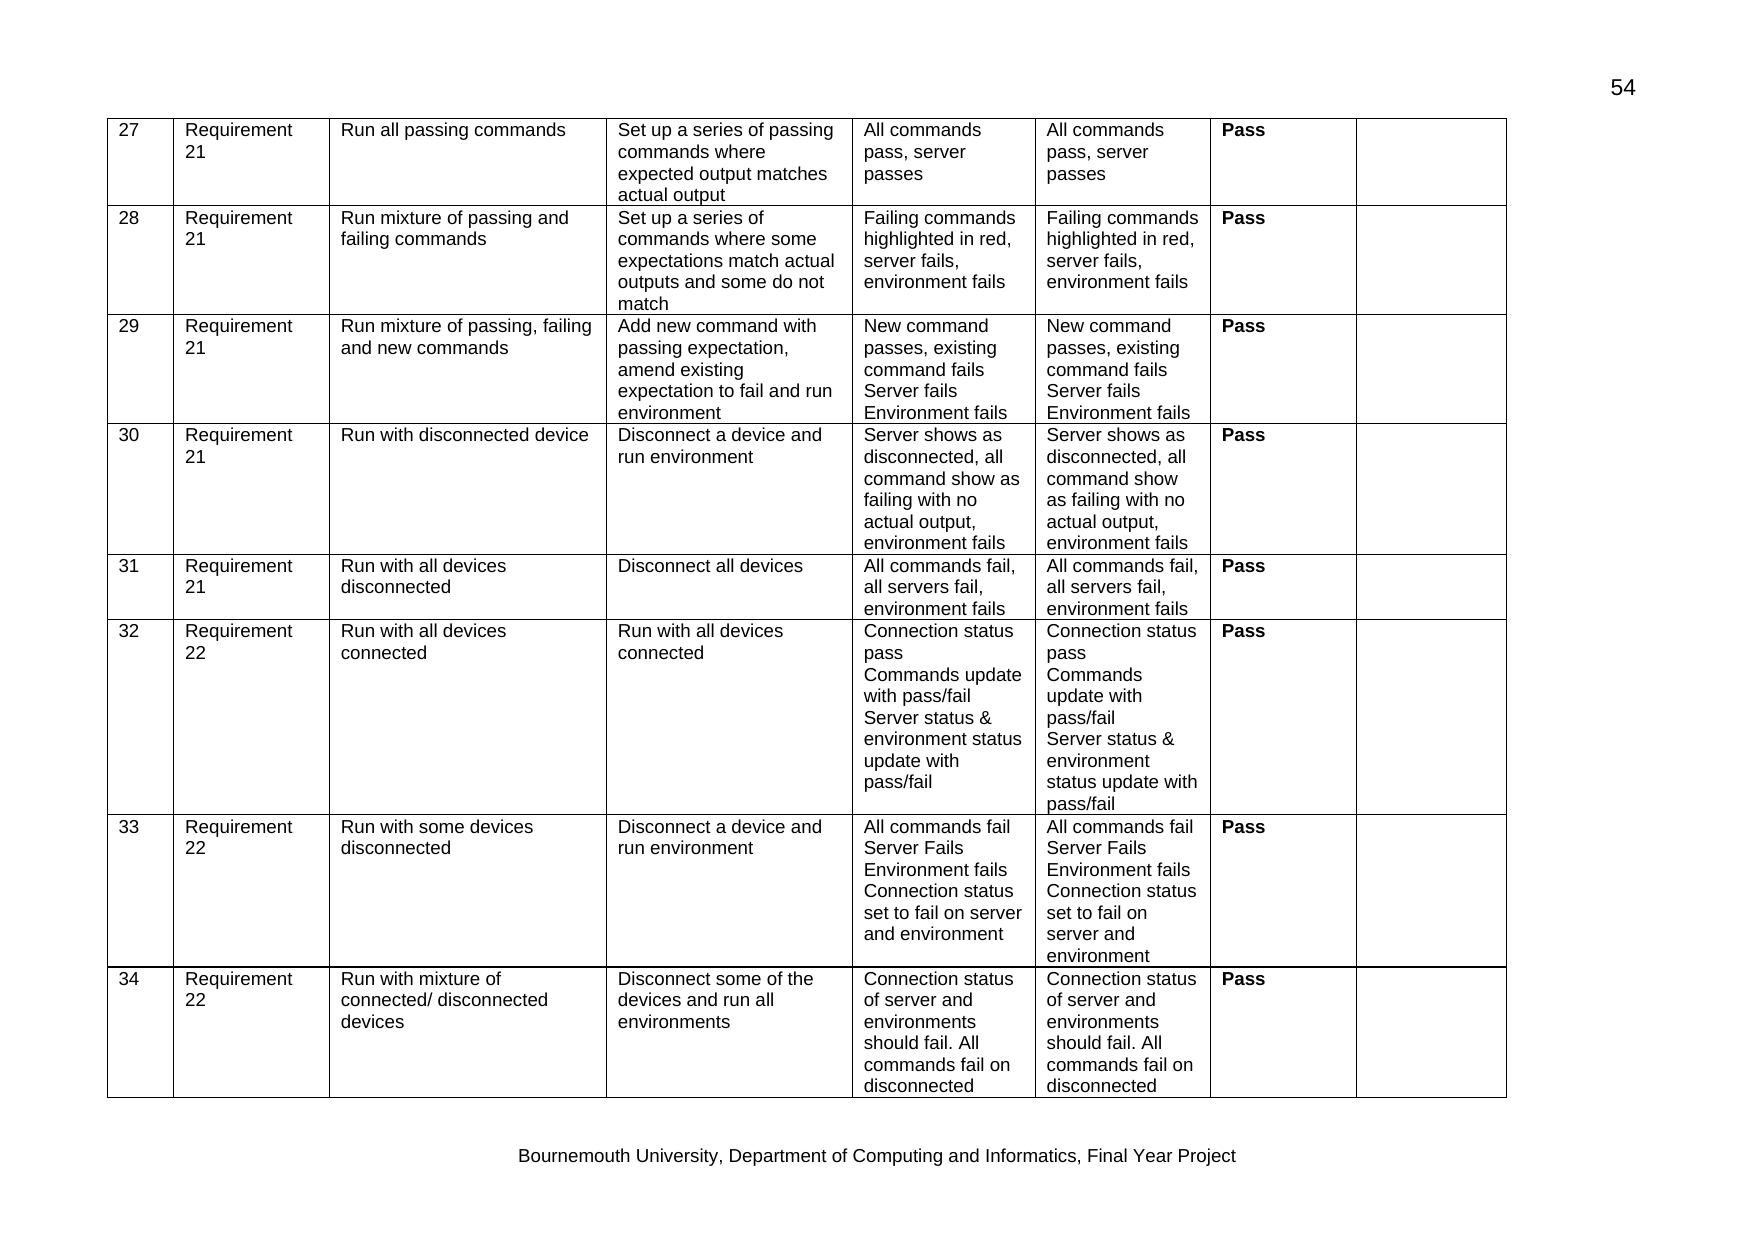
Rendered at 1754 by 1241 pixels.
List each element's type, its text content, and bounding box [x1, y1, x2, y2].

table_cell 33 [108, 815, 173, 966]
table_cell Server shows as disconnected, all command show as failing with no actual output, environment fails [853, 424, 1035, 553]
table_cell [853, 968, 1035, 1097]
table_cell Requirement 21 [174, 315, 329, 423]
table_cell Run with some devices disconnected [330, 815, 606, 966]
table_cell 34 [108, 968, 173, 1097]
table_cell Pass [1211, 119, 1356, 205]
table_cell Pass [1211, 815, 1356, 966]
table_cell Server shows as disconnected, all command show as failing with no actual output, environment fails [1036, 424, 1210, 553]
table_cell 29 [108, 315, 173, 423]
table_cell Run mixture of passing and failing commands [330, 206, 606, 314]
table_cell [1357, 119, 1506, 205]
table_cell [1357, 555, 1506, 619]
table_cell Requirement 22 [174, 620, 329, 814]
table_cell 31 [108, 555, 173, 619]
table_cell Requirement 21 [174, 206, 329, 314]
table_cell Run with all devices connected [607, 620, 852, 814]
table_cell 28 [108, 206, 173, 314]
table_cell New command passes, existing command fails Server fails Environment fails [853, 315, 1035, 423]
table_cell Run with all devices connected [330, 620, 606, 814]
table_cell Pass [1211, 424, 1356, 553]
table_cell Requirement 22 [174, 968, 329, 1097]
table_cell All commands fail, all servers fail, environment fails [853, 555, 1035, 619]
table_cell Set up a series of passing commands where expected output matches actual output [607, 119, 852, 205]
table_cell Set up a series of commands where some expectations match actual outputs and some do not match [607, 206, 852, 314]
table_cell Failing commands highlighted in red, server fails, environment fails [1036, 206, 1210, 314]
table_cell Failing commands highlighted in red, server fails, environment fails [853, 206, 1035, 314]
table_cell [1357, 315, 1506, 423]
table_cell [1357, 206, 1506, 314]
table_cell Pass [1211, 206, 1356, 314]
table_cell 32 [108, 620, 173, 814]
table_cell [607, 968, 852, 1097]
table_cell All commands fail Server Fails Environment fails Connection status set to fail on server and environment [853, 815, 1035, 966]
table_cell Run with all devices disconnected [330, 555, 606, 619]
table_cell Add new command with passing expectation, amend existing expectation to fail and run environment [607, 315, 852, 423]
table_cell Requirement 21 [174, 424, 329, 553]
table_cell Run with disconnected device [330, 424, 606, 553]
table_cell Requirement 21 [174, 555, 329, 619]
table_cell Requirement 22 [174, 815, 329, 966]
table_cell Requirement 21 [174, 119, 329, 205]
table_cell [1357, 424, 1506, 553]
table_cell Disconnect a device and run environment [607, 424, 852, 553]
table_cell Pass [1211, 315, 1356, 423]
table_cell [1036, 968, 1210, 1097]
table_cell 27 [108, 119, 173, 205]
table_cell [1357, 815, 1506, 966]
table_cell Connection status pass Commands update with pass/fail Server status & environment status update with pass/fail [1036, 620, 1210, 814]
table_cell Run all passing commands [330, 119, 606, 205]
table_cell All commands pass, server passes [1036, 119, 1210, 205]
table_cell Pass [1211, 620, 1356, 814]
table_cell All commands fail, all servers fail, environment fails [1036, 555, 1210, 619]
table_cell [1357, 968, 1506, 1097]
table_cell Disconnect all devices [607, 555, 852, 619]
table_cell All commands pass, server passes [853, 119, 1035, 205]
table_cell [1357, 620, 1506, 814]
table_cell Pass [1211, 555, 1356, 619]
table_cell Connection status pass Commands update with pass/fail Server status & environment status update with pass/fail [853, 620, 1035, 814]
table_cell All commands fail Server Fails Environment fails Connection status set to fail on server and environment [1036, 815, 1210, 966]
table_cell New command passes, existing command fails Server fails Environment fails [1036, 315, 1210, 423]
table_cell Pass [1211, 968, 1356, 1097]
table_cell Run mixture of passing, failing and new commands [330, 315, 606, 423]
table_cell Disconnect a device and run environment [607, 815, 852, 966]
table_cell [330, 968, 606, 1097]
table_cell 30 [108, 424, 173, 553]
